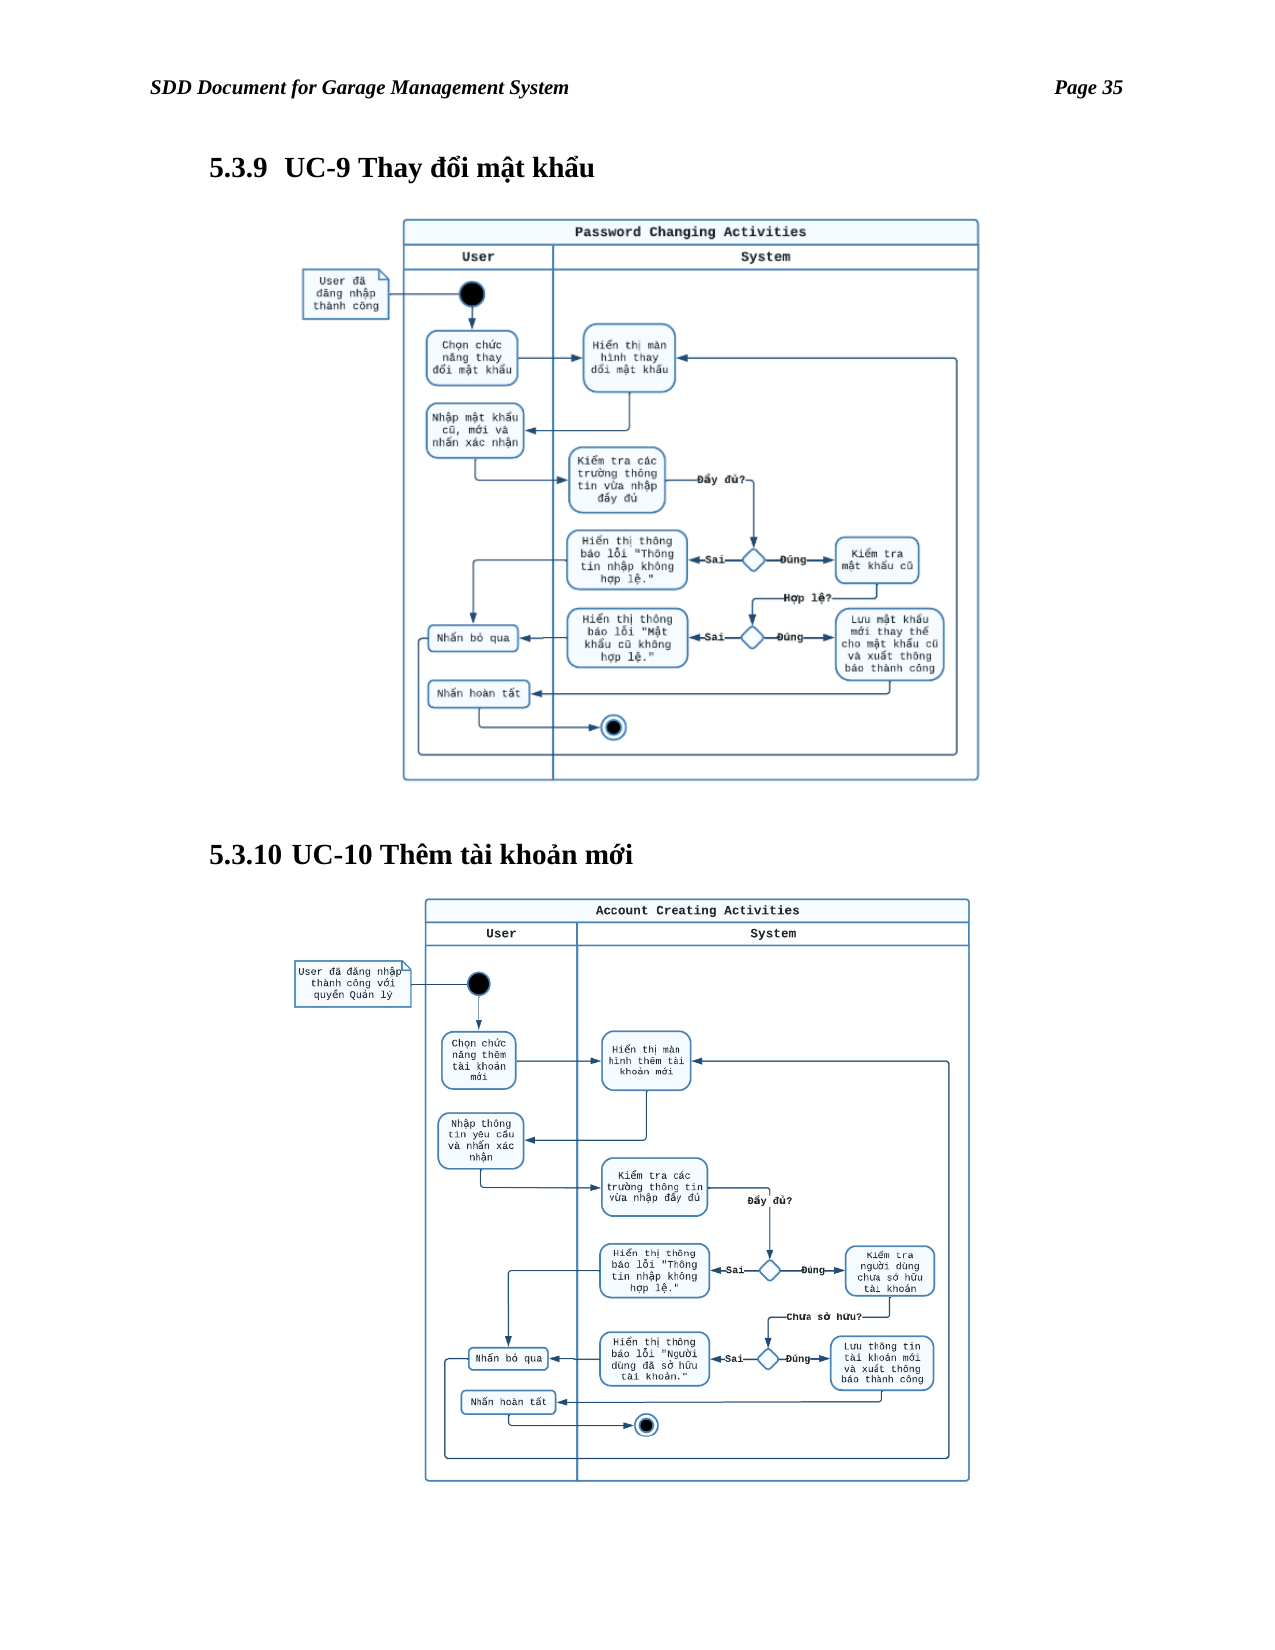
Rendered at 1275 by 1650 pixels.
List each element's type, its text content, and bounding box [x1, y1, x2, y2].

subtitle UC-10 Thêm tài khoản mới [209, 837, 1125, 871]
picture [285, 884, 990, 1494]
picture [278, 196, 997, 801]
subtitle UC-9 Thay đổi mật khẩu [209, 150, 1125, 183]
